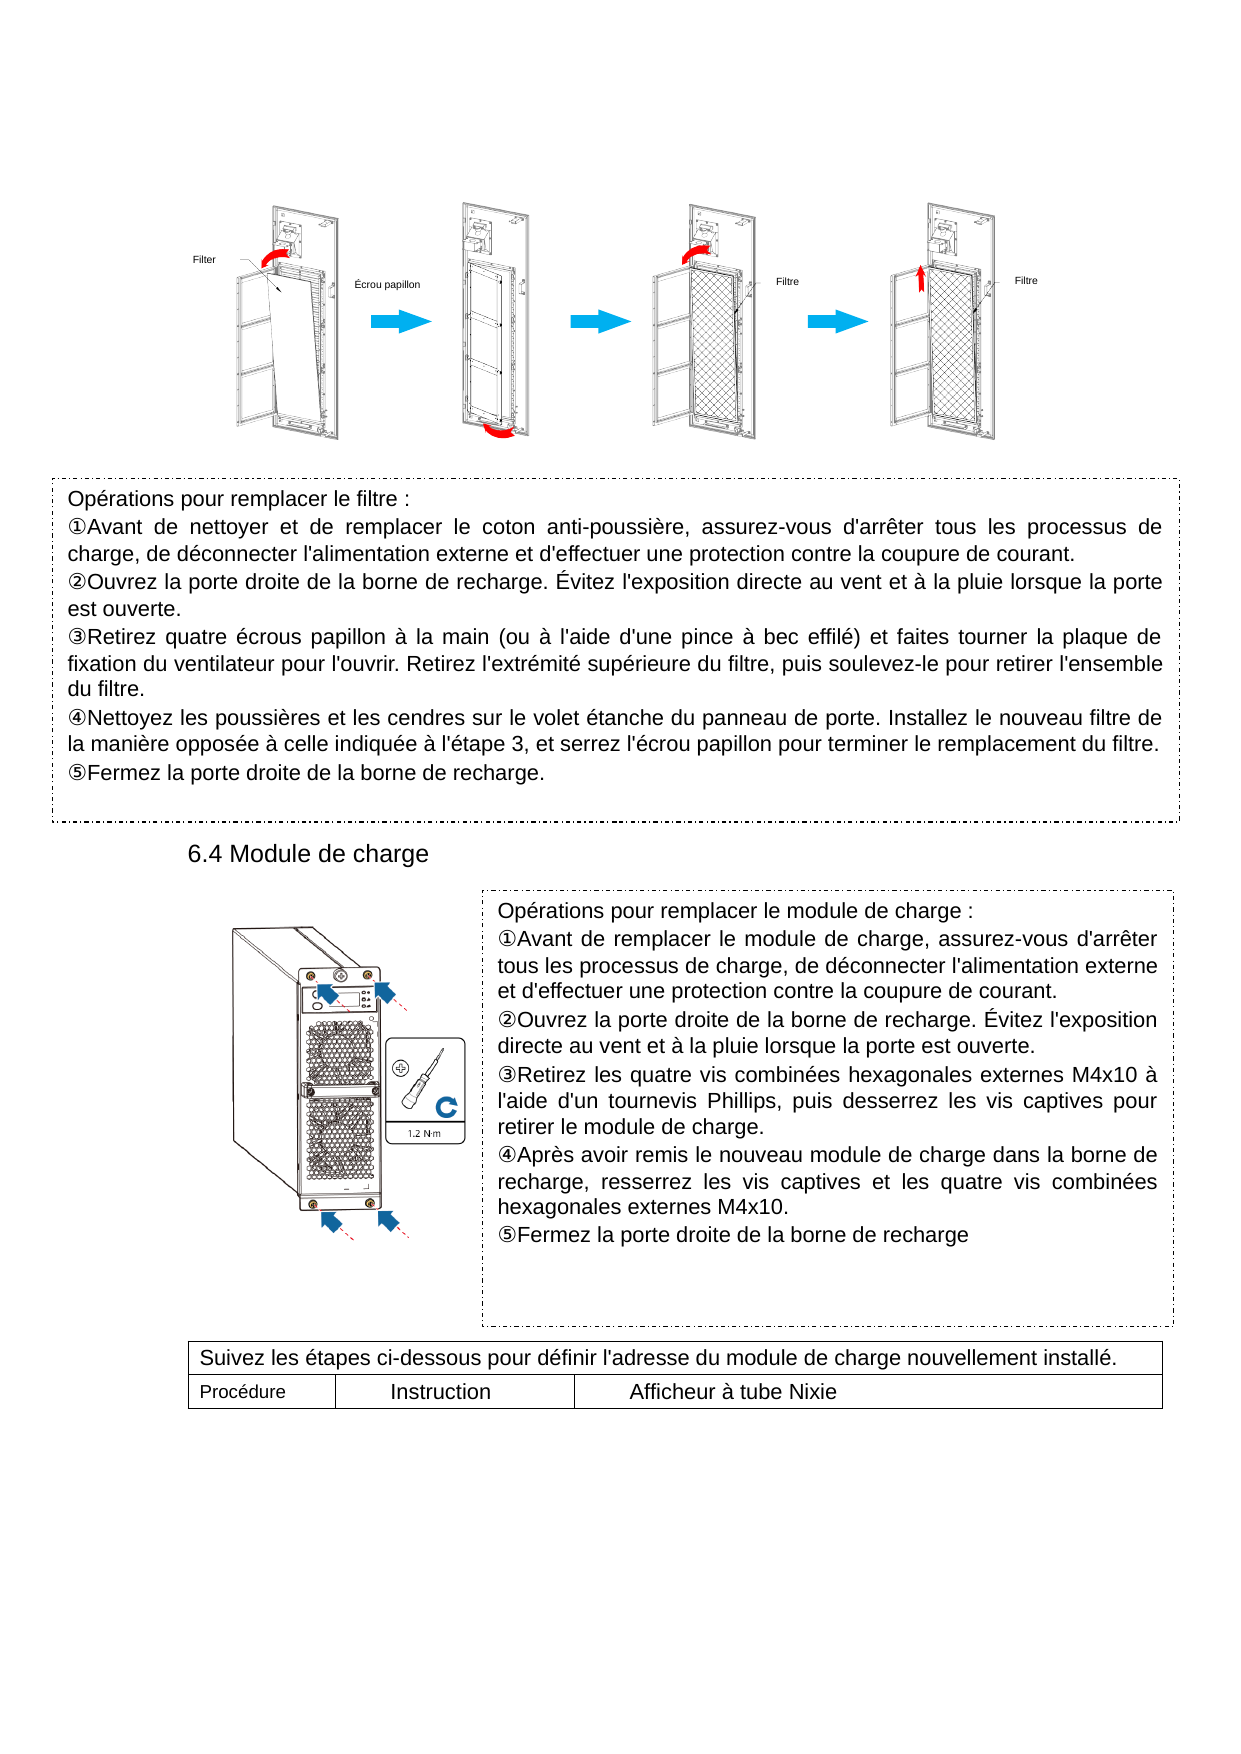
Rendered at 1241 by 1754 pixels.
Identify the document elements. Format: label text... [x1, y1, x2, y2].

table_header Suivez les étapes ci-dessous pour définir l'adresse du module de charge nouvellement installé. [189, 1342, 1162, 1374]
table_cell Instruction [336, 1375, 574, 1408]
picture [187, 198, 373, 445]
picture [867, 198, 1044, 445]
picture [430, 198, 570, 444]
picture [196, 923, 482, 1244]
subtitle 6.4 Module de charge [187, 837, 1053, 869]
picture [625, 198, 812, 445]
table_cell Afficheur à tube Nixie [575, 1375, 1162, 1408]
table_cell Procédure [189, 1375, 335, 1408]
